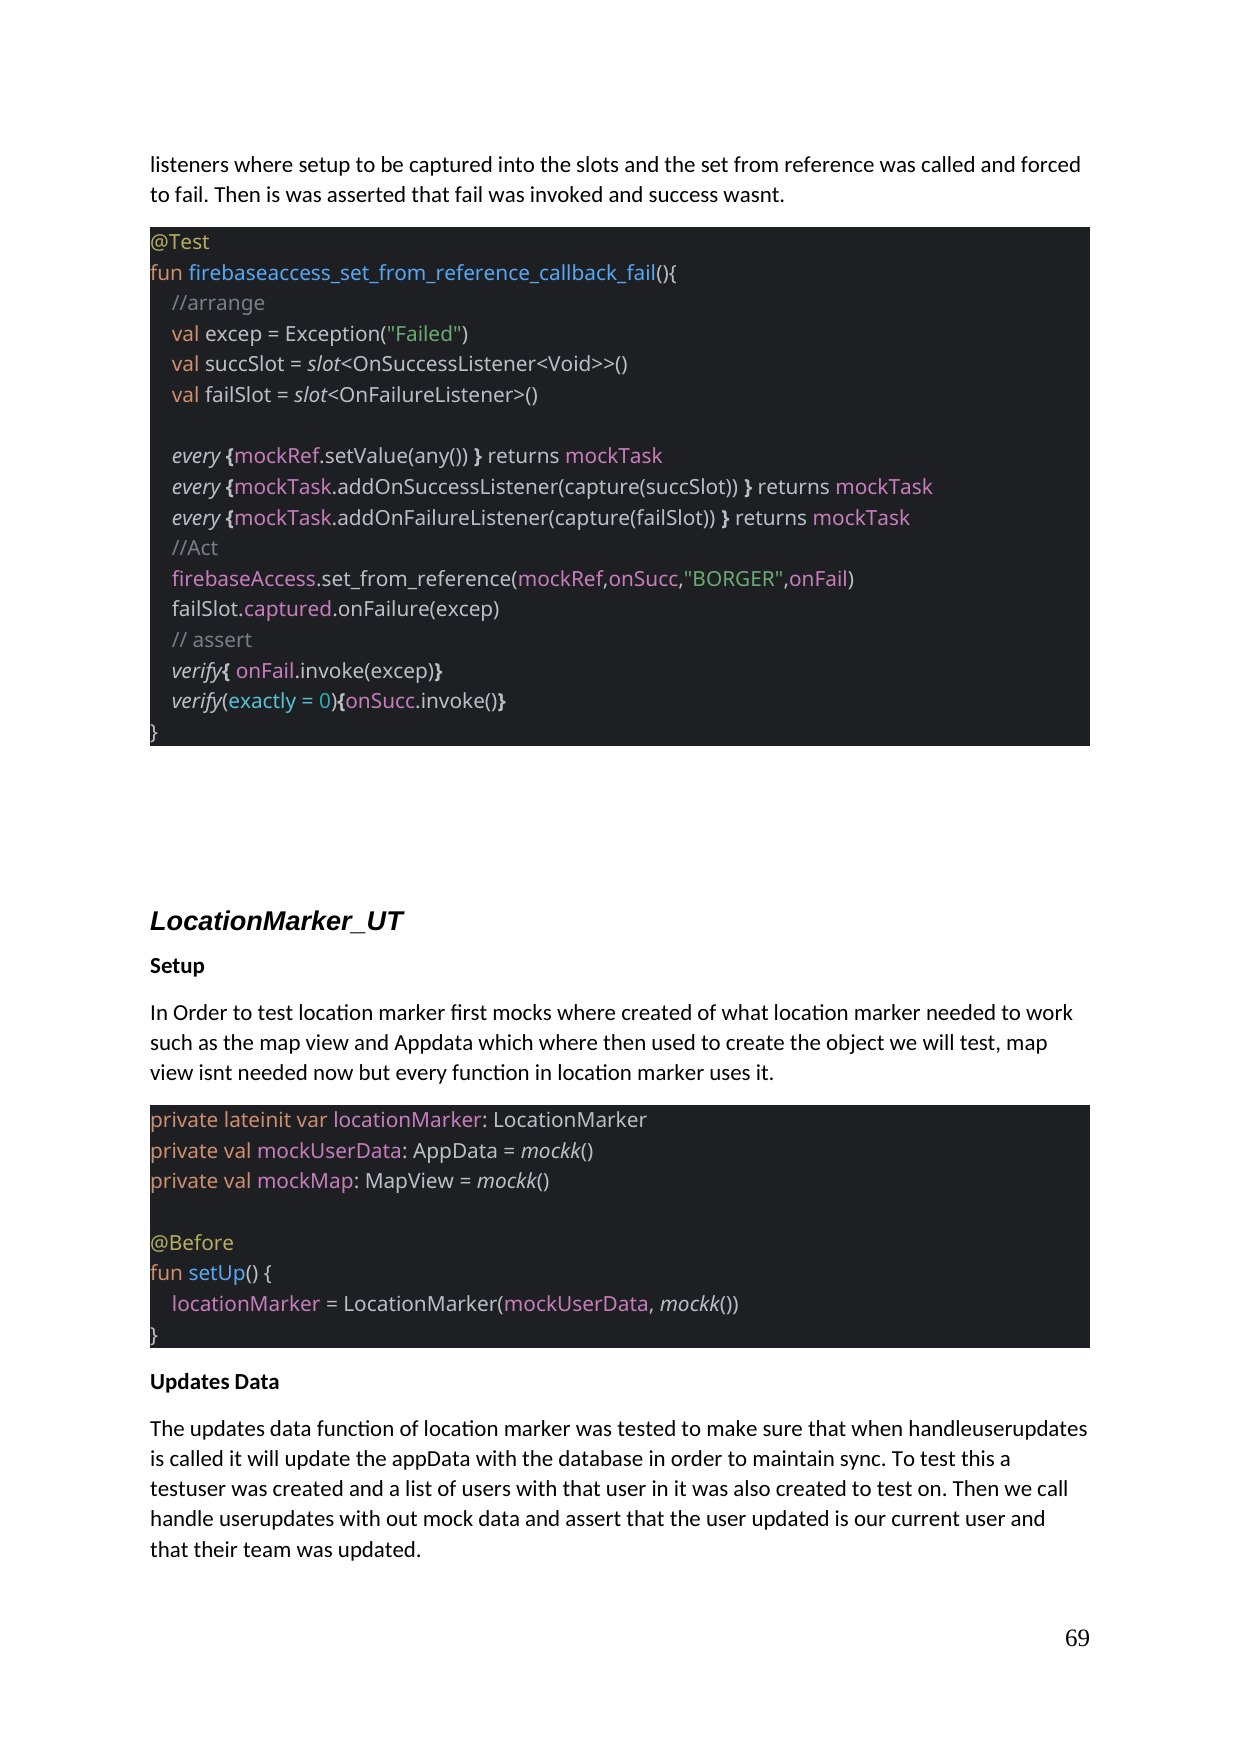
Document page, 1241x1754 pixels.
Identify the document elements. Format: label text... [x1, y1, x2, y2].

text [150, 150, 1090, 208]
text In Order to test location marker first mocks where created of what location marker needed to work such as the map view and Appdata which where then used to create the object we will test, map view isnt needed now but every function in location marker uses it. [150, 998, 1090, 1087]
text The updates data function of location marker was tested to make sure that when handleuserupdates is called it will update the appData with the database in order to maintain sync. To test this a testuser was created and a list of users with that user in it was also created to test on. Then we call handle userupdates with out mock data and assert that the user updated is our current user and that their team was updated. [150, 1414, 1090, 1563]
text Setup [150, 951, 1090, 979]
subtitle LocationMarker_UT [150, 905, 1090, 936]
text Updates Data [150, 1367, 1090, 1395]
text @Test fun firebaseaccess_set_from_reference_callback_fail(){ //arrange val excep = Exception("Failed") val succSlot = slot<OnSuccessListener<Void>>() val failSlot = slot<OnFailureListener>() every {mockRef.setValue(any()) } returns mockTask every {mockTask.addOnSuccessListener(capture(succSlot)) } returns mockTask every {mockTask.addOnFailureListener(capture(failSlot)) } returns mockTask //Act firebaseAccess.set_from_reference(mockRef,onSucc,"BORGER",onFail) failSlot.captured.onFailure(excep) // assert verify{ onFail.invoke(excep)} verify(exactly = 0){onSucc.invoke()} } [150, 227, 1090, 746]
text private lateinit var locationMarker: LocationMarker private val mockUserData: AppData = mockk() private val mockMap: MapView = mockk() @Before fun setUp() { locationMarker = LocationMarker(mockUserData, mockk()) } [150, 1105, 1090, 1348]
